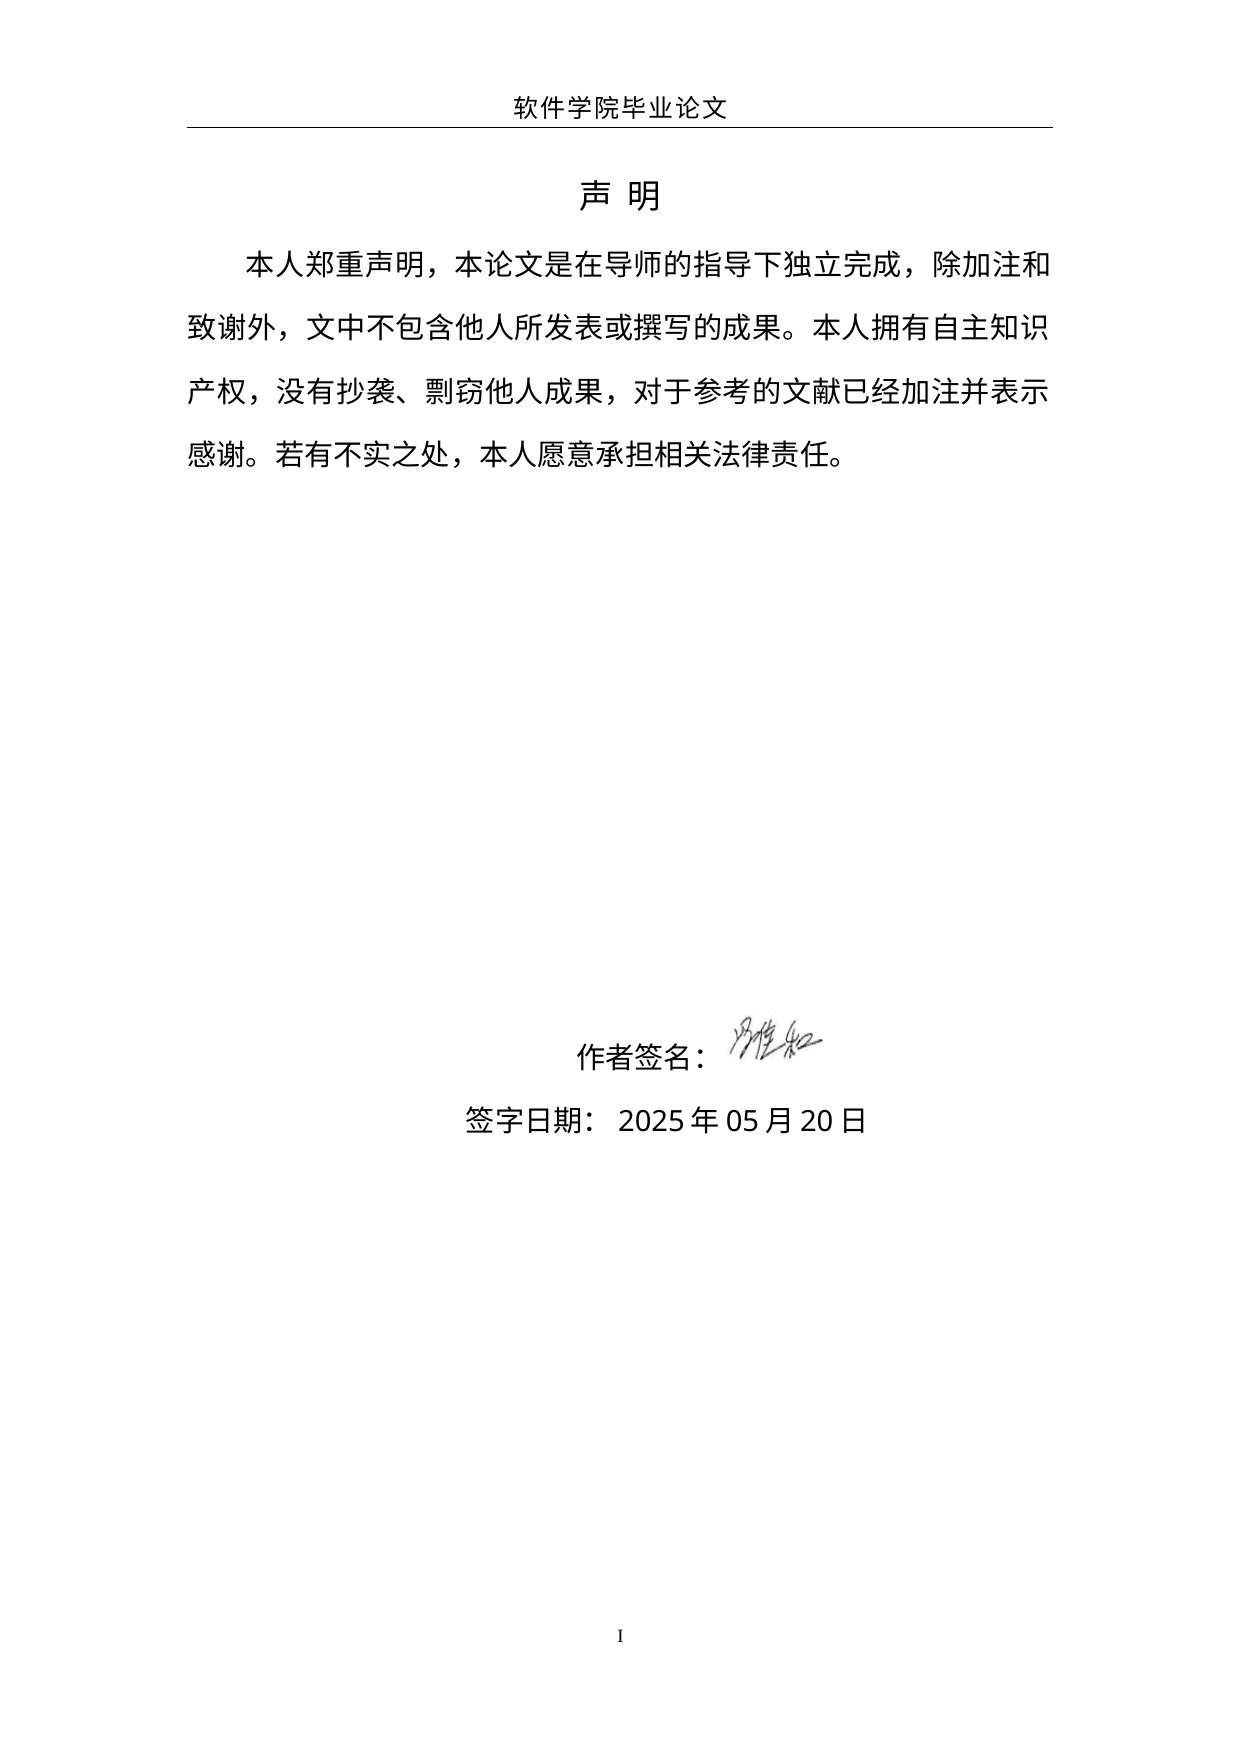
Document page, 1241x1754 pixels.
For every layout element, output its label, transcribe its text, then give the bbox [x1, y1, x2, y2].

text 作者签名： [187, 1013, 1024, 1076]
picture [722, 1013, 825, 1068]
text 声 明 [187, 175, 1053, 217]
text 本人郑重声明，本论文是在导师的指导下独立完成，除加注和致谢外，文中不包含他人所发表或撰写的成果。本人拥有自主知识产权，没有抄袭、剽窃他人成果，对于参考的文献已经加注并表示感谢。若有不实之处，本人愿意承担相关法律责任。 [187, 242, 1053, 474]
text 签字日期： 2025年05月20日 [187, 1098, 1053, 1140]
